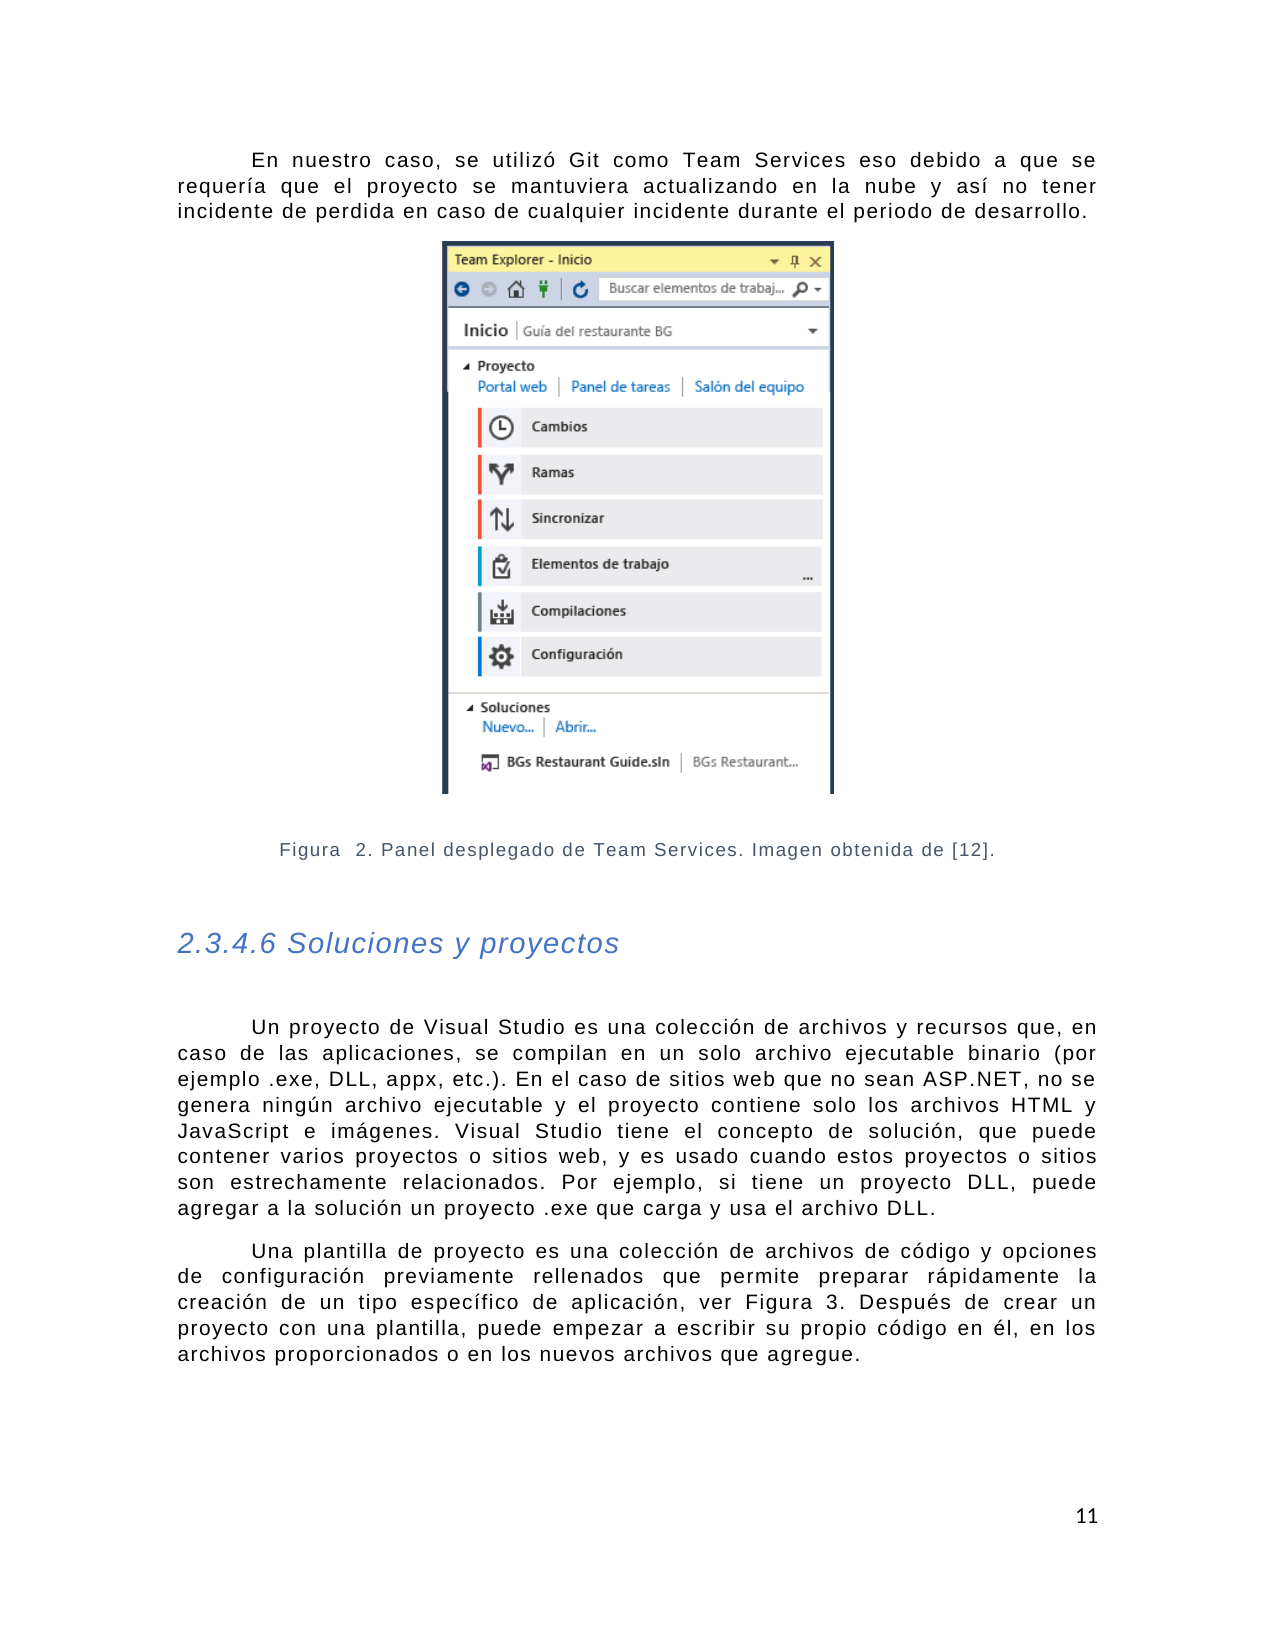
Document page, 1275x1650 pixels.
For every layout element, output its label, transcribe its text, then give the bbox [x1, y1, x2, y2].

picture [441, 241, 834, 794]
text En nuestro caso, se utilizó Git como Team Services eso debido a que se requería que el proyecto se mantuviera actualizando en la nube y así no tener incidente de perdida en caso de cualquier incidente durante el periodo de desarrollo. [177, 148, 1098, 223]
text Una plantilla de proyecto es una colección de archivos de código y opciones de configuración previamente rellenados que permite preparar rápidamente la creación de un tipo específico de aplicación, ver Figura 3. Después de crear un proyecto con una plantilla, puede empezar a escribir su propio código en él, en los archivos proporcionados o en los nuevos archivos que agregue. [177, 1238, 1098, 1366]
subtitle 2.3.4.6 Soluciones y proyectos [177, 926, 1098, 960]
text Un proyecto de Visual Studio es una colección de archivos y recursos que, en caso de las aplicaciones, se compilan en un solo archivo ejecutable binario (por ejemplo .exe, DLL, appx, etc.). En el caso de sitios web que no sean ASP.NET, no se genera ningún archivo ejecutable y el proyecto contiene solo los archivos HTML y JavaScript e imágenes. Visual Studio tiene el concepto de solución, que puede contener varios proyectos o sitios web, y es usado cuando estos proyectos o sitios son estrechamente relacionados. Por ejemplo, si tiene un proyecto DLL, puede agregar a la solución un proyecto .exe que carga y usa el archivo DLL. [177, 1015, 1098, 1220]
text Figura 2. Panel desplegado de Team Services. Imagen obtenida de [12]. [177, 839, 1098, 860]
